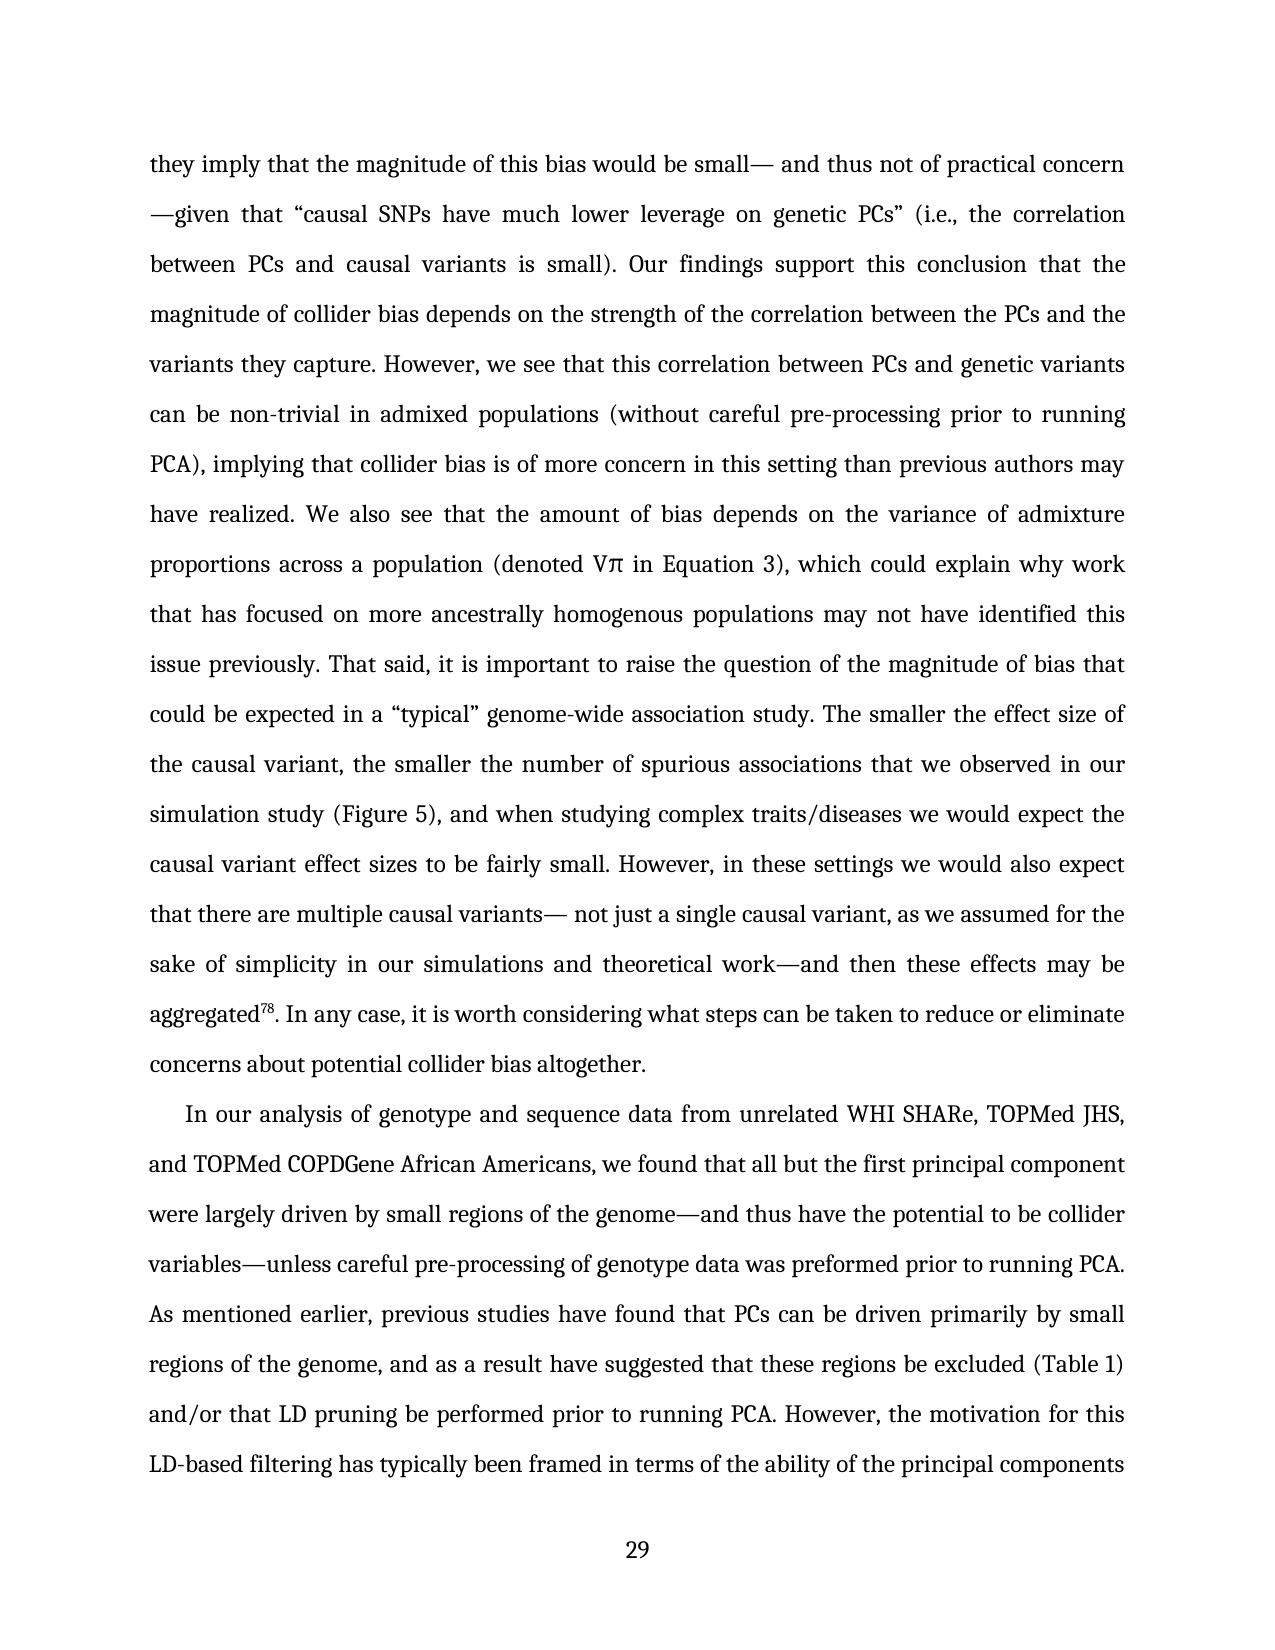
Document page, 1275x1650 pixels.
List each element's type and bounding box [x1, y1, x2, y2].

text [148, 1100, 1127, 1479]
text [149, 150, 1127, 1079]
